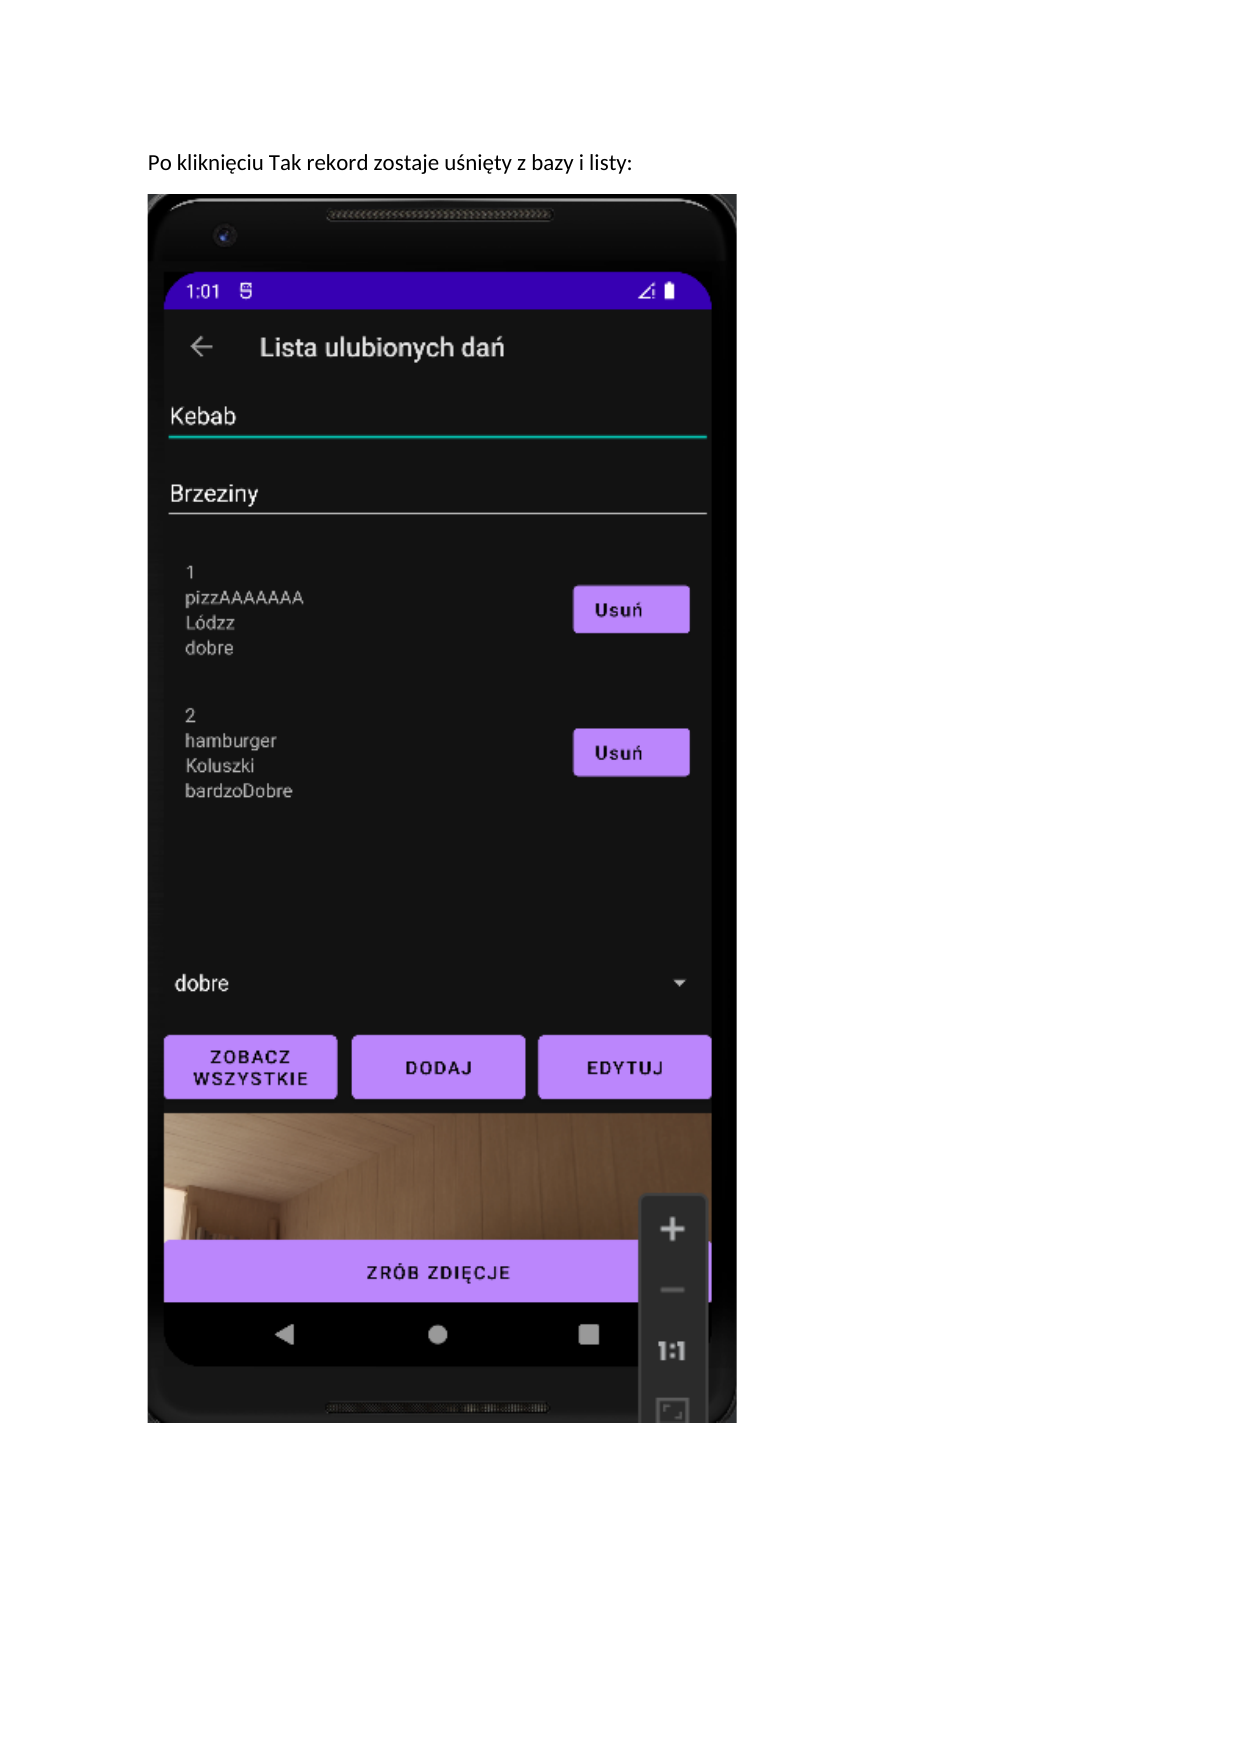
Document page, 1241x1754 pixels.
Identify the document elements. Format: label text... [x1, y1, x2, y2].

text Po kliknięciu Tak rekord zostaje uśnięty z bazy i listy: [148, 148, 1093, 176]
picture [147, 194, 737, 1423]
